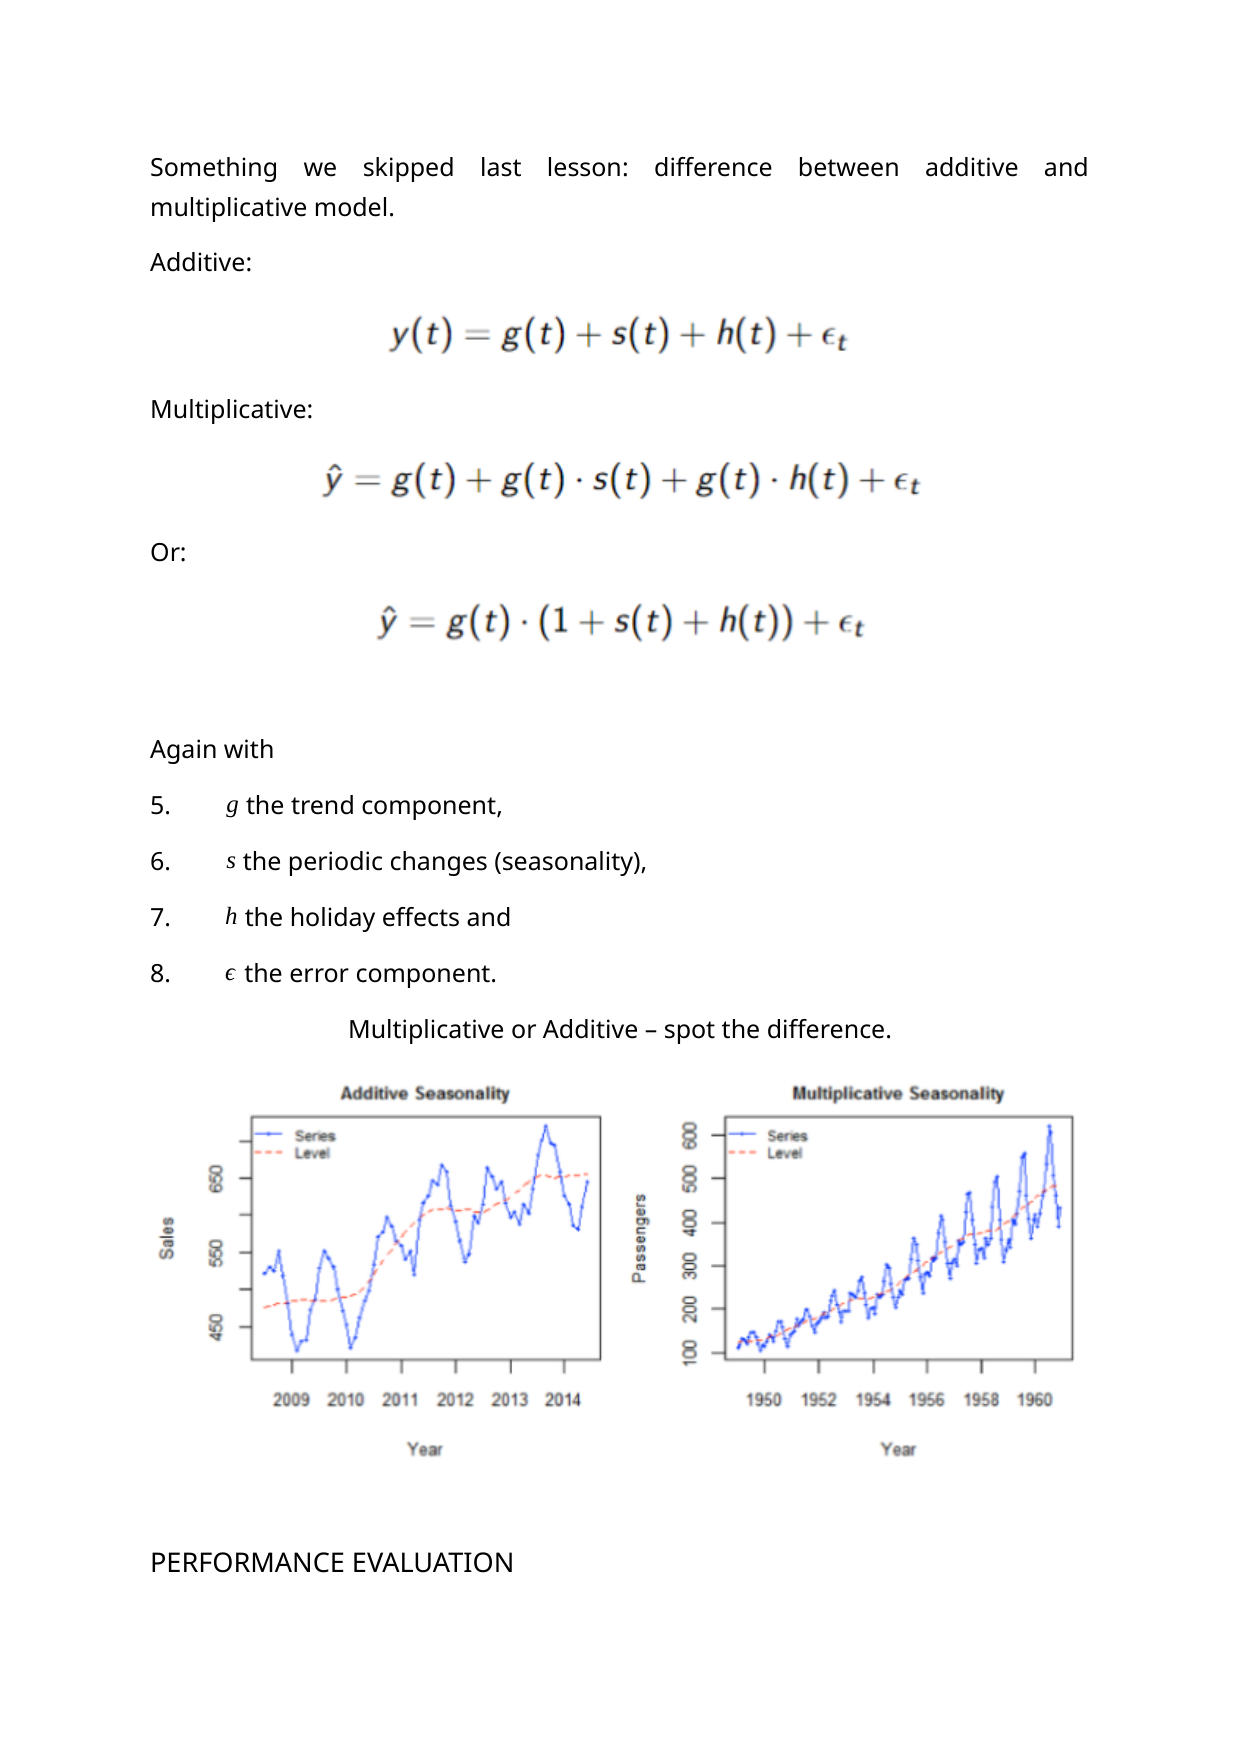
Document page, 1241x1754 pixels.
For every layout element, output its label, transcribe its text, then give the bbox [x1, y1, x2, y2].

text Or: [150, 534, 1090, 569]
text Multiplicative: [150, 391, 1090, 425]
picture [150, 1067, 1091, 1466]
text Something we skipped last lesson: difference between additive and multiplicative model. [150, 150, 1090, 223]
text PERFORMANCE EVALUATION [150, 1543, 1090, 1580]
picture [384, 300, 857, 370]
picture [309, 447, 932, 513]
list the holiday effects and [150, 899, 1090, 934]
text Again with [150, 732, 1090, 766]
text Multiplicative or Additive – spot the difference. [150, 1011, 1090, 1045]
text Additive: [150, 245, 1090, 279]
picture [367, 590, 874, 655]
list the trend component, [150, 788, 1090, 822]
list the error component. [150, 955, 1090, 989]
list the periodic changes (seasonality), [150, 844, 1090, 878]
